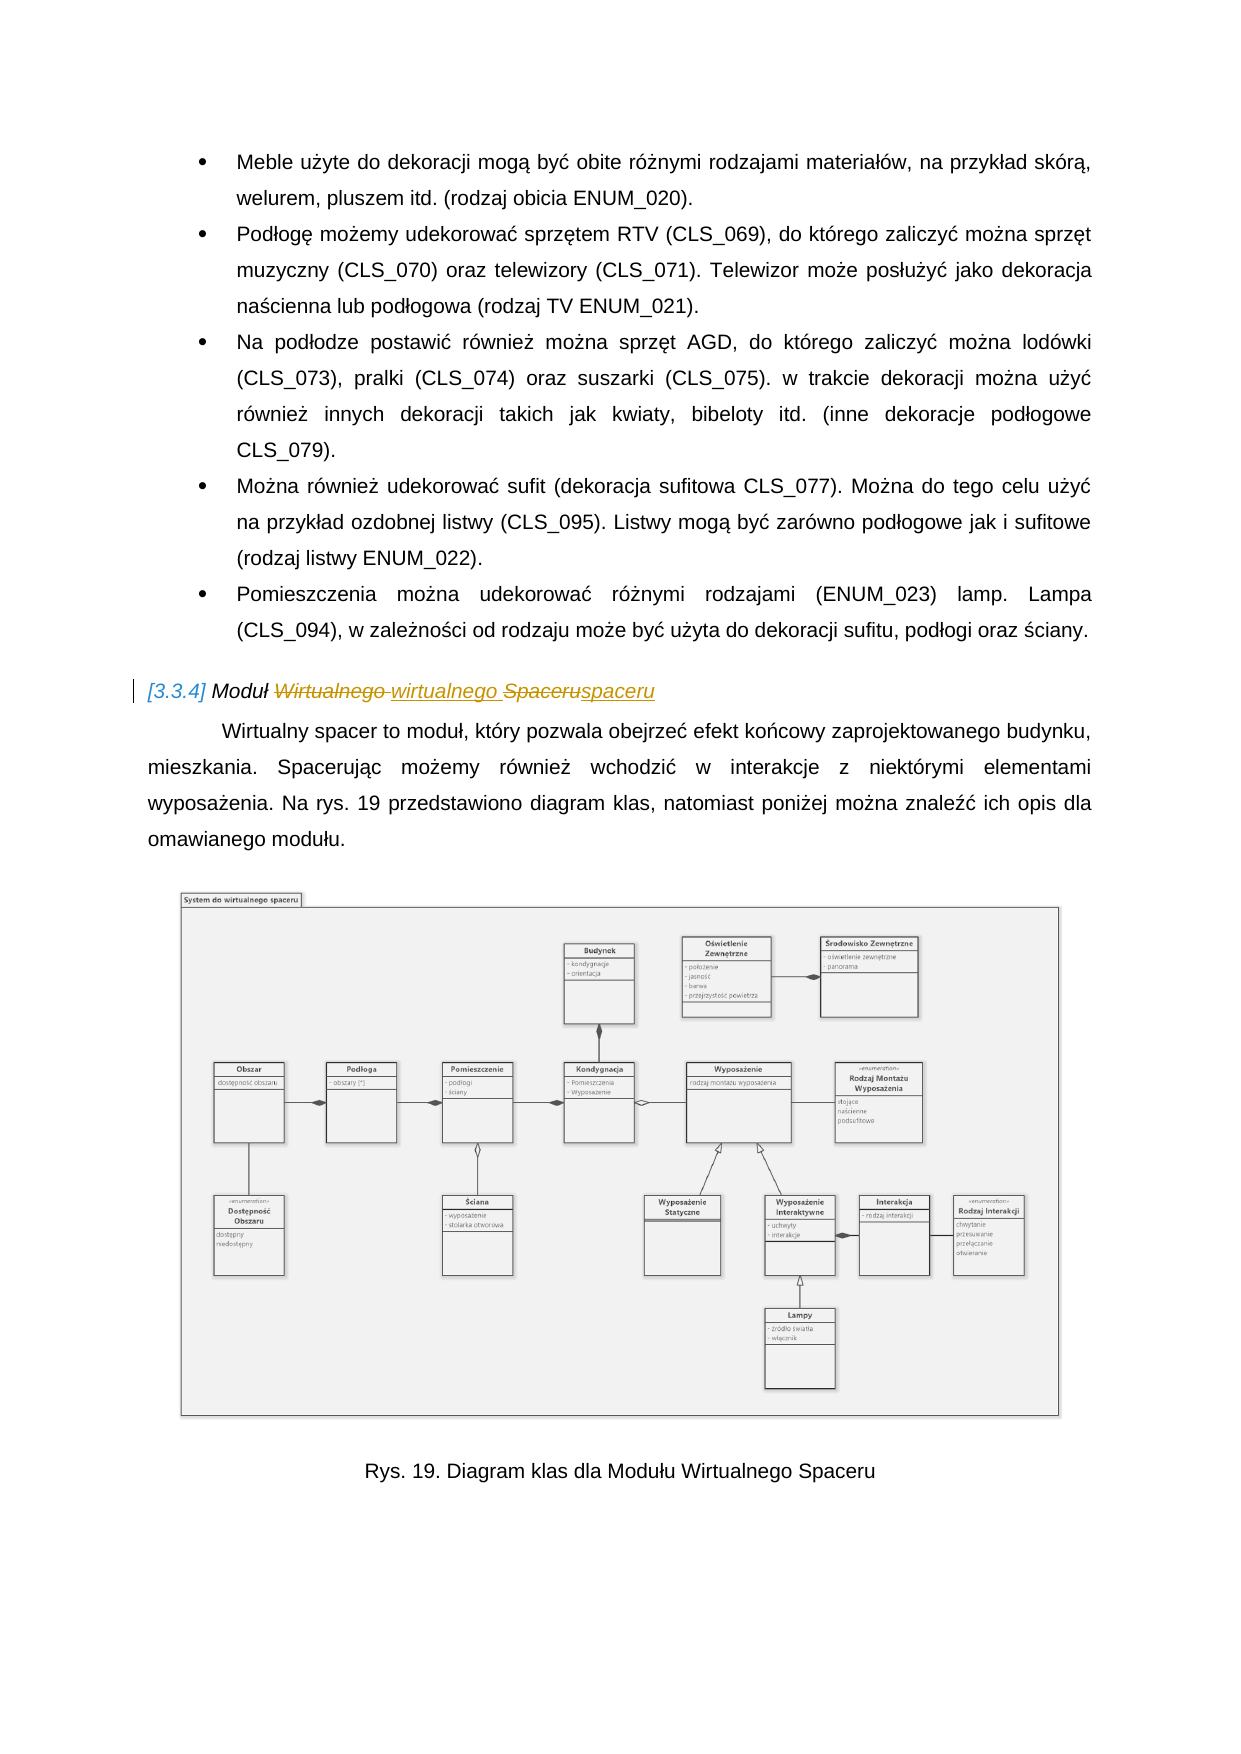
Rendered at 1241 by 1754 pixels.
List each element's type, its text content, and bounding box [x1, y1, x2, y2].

list Meble użyte do dekoracji mogą być obite różnymi rodzajami materiałów, na przykład skórą, welurem, pluszem itd. (rodzaj obicia ENUM_020). [199, 150, 1092, 210]
list Pomieszczenia można udekorować różnymi rodzajami (ENUM_023) lamp. Lampa (CLS_094), w zależności od rodzaju może być użyta do dekoracji sufitu, podłogi oraz ściany. [199, 582, 1092, 642]
text Wirtualny spacer to moduł, który pozwala obejrzeć efekt końcowy zaprojektowanego budynku, mieszkania. Spacerując możemy również wchodzić w interakcje z niektórymi elementami wyposażenia. Na rys. 19 przedstawiono diagram klas, natomiast poniżej można znaleźć ich opis dla omawianego modułu. [148, 719, 1092, 850]
picture [177, 890, 1063, 1420]
list Można również udekorować sufit (dekoracja sufitowa CLS_077). Można do tego celu użyć na przykład ozdobnej listwy (CLS_095). Listwy mogą być zarówno podłogowe jak i sufitowe (rodzaj listwy ENUM_022). [199, 474, 1092, 570]
subtitle Moduł [148, 679, 1092, 703]
text Rys. 19. Diagram klas dla Modułu Wirtualnego Spaceru [148, 1458, 1092, 1482]
list Podłogę możemy udekorować sprzętem RTV (CLS_069), do którego zaliczyć można sprzęt muzyczny (CLS_070) oraz telewizory (CLS_071). Telewizor może posłużyć jako dekoracja naścienna lub podłogowa (rodzaj TV ENUM_021). [199, 222, 1092, 318]
list Na podłodze postawić również można sprzęt AGD, do którego zaliczyć można lodówki (CLS_073), pralki (CLS_074) oraz suszarki (CLS_075). w trakcie dekoracji można użyć również innych dekoracji takich jak kwiaty, bibeloty itd. (inne dekoracje podłogowe CLS_079). [199, 330, 1092, 462]
